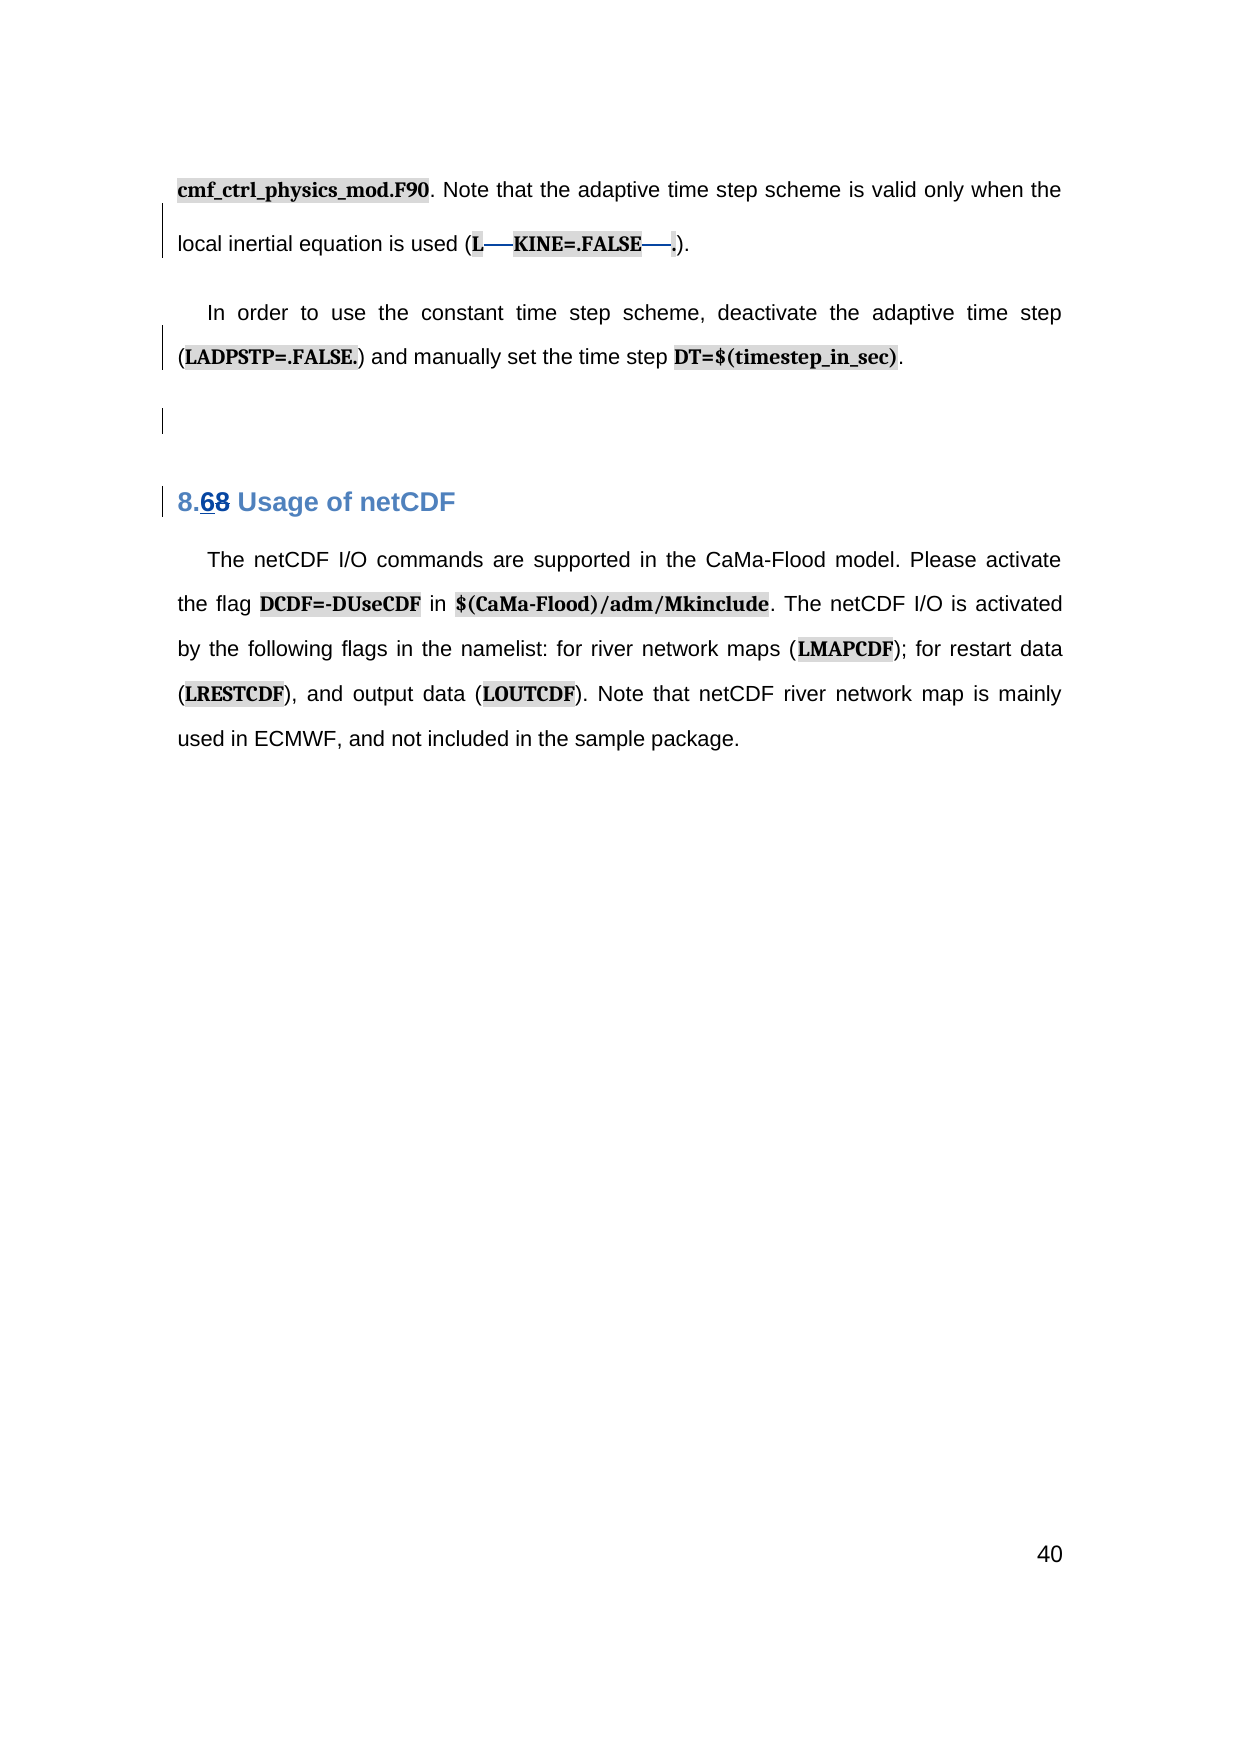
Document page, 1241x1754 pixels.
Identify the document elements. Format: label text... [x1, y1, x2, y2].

text The netCDF I/O commands are supported in the CaMa-Flood model. Please activate the flag DCDF=-DUseCDF in $(CaMa-Flood)/adm/Mkinclude. The netCDF I/O is activated by the following flags in the namelist: for river network maps (LMAPCDF); for restart data (LRESTCDF), and output data (LOUTCDF). Note that netCDF river network map is mainly used in ECMWF, and not included in the sample package. [177, 547, 1063, 751]
text In order to use the constant time step scheme, deactivate the adaptive time step (LADPSTP=.FALSE.) and manually set the time step DT=$(timestep_in_sec). [177, 300, 1063, 370]
subtitle 8. Usage of netCDF [177, 486, 1063, 517]
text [177, 177, 1063, 258]
